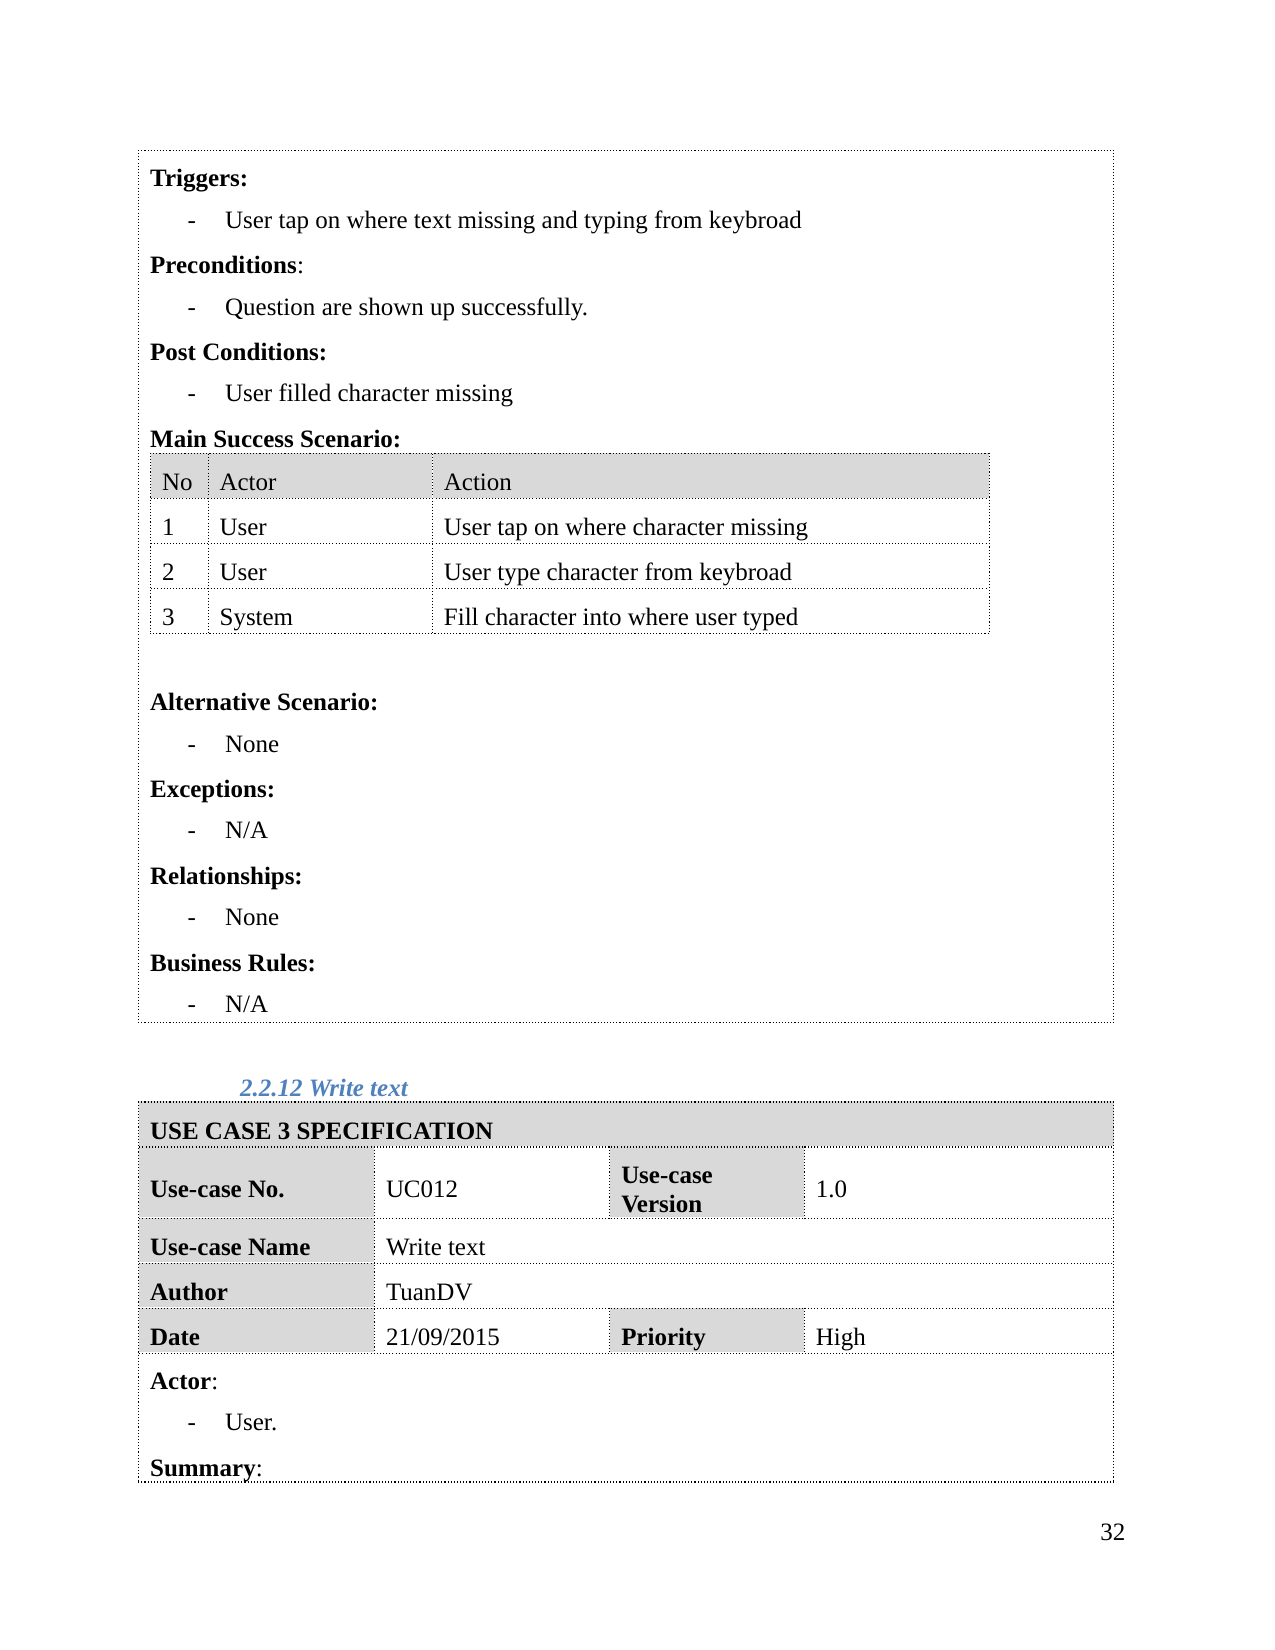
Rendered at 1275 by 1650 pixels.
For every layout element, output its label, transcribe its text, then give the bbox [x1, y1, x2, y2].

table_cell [139, 1353, 1114, 1481]
table_header USE CASE 3 SPECIFICATION [139, 1101, 1114, 1146]
table_cell Author [139, 1263, 374, 1307]
table_cell Date [139, 1308, 374, 1352]
table_cell Use-case No. [139, 1146, 374, 1217]
table_cell 1.0 [804, 1146, 1114, 1217]
table_cell Priority [610, 1308, 804, 1352]
table_cell 21/09/2015 [375, 1308, 610, 1352]
table_cell UC012 [375, 1146, 610, 1217]
table_cell High [804, 1308, 1114, 1352]
table_cell TuanDV [375, 1263, 1114, 1307]
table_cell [139, 150, 1114, 1022]
text 2.2.12 Write text [240, 1073, 1125, 1101]
table_cell Use-case Name [139, 1218, 374, 1262]
table_cell Use-case Version [610, 1146, 804, 1217]
table_cell Write text [375, 1218, 1114, 1262]
